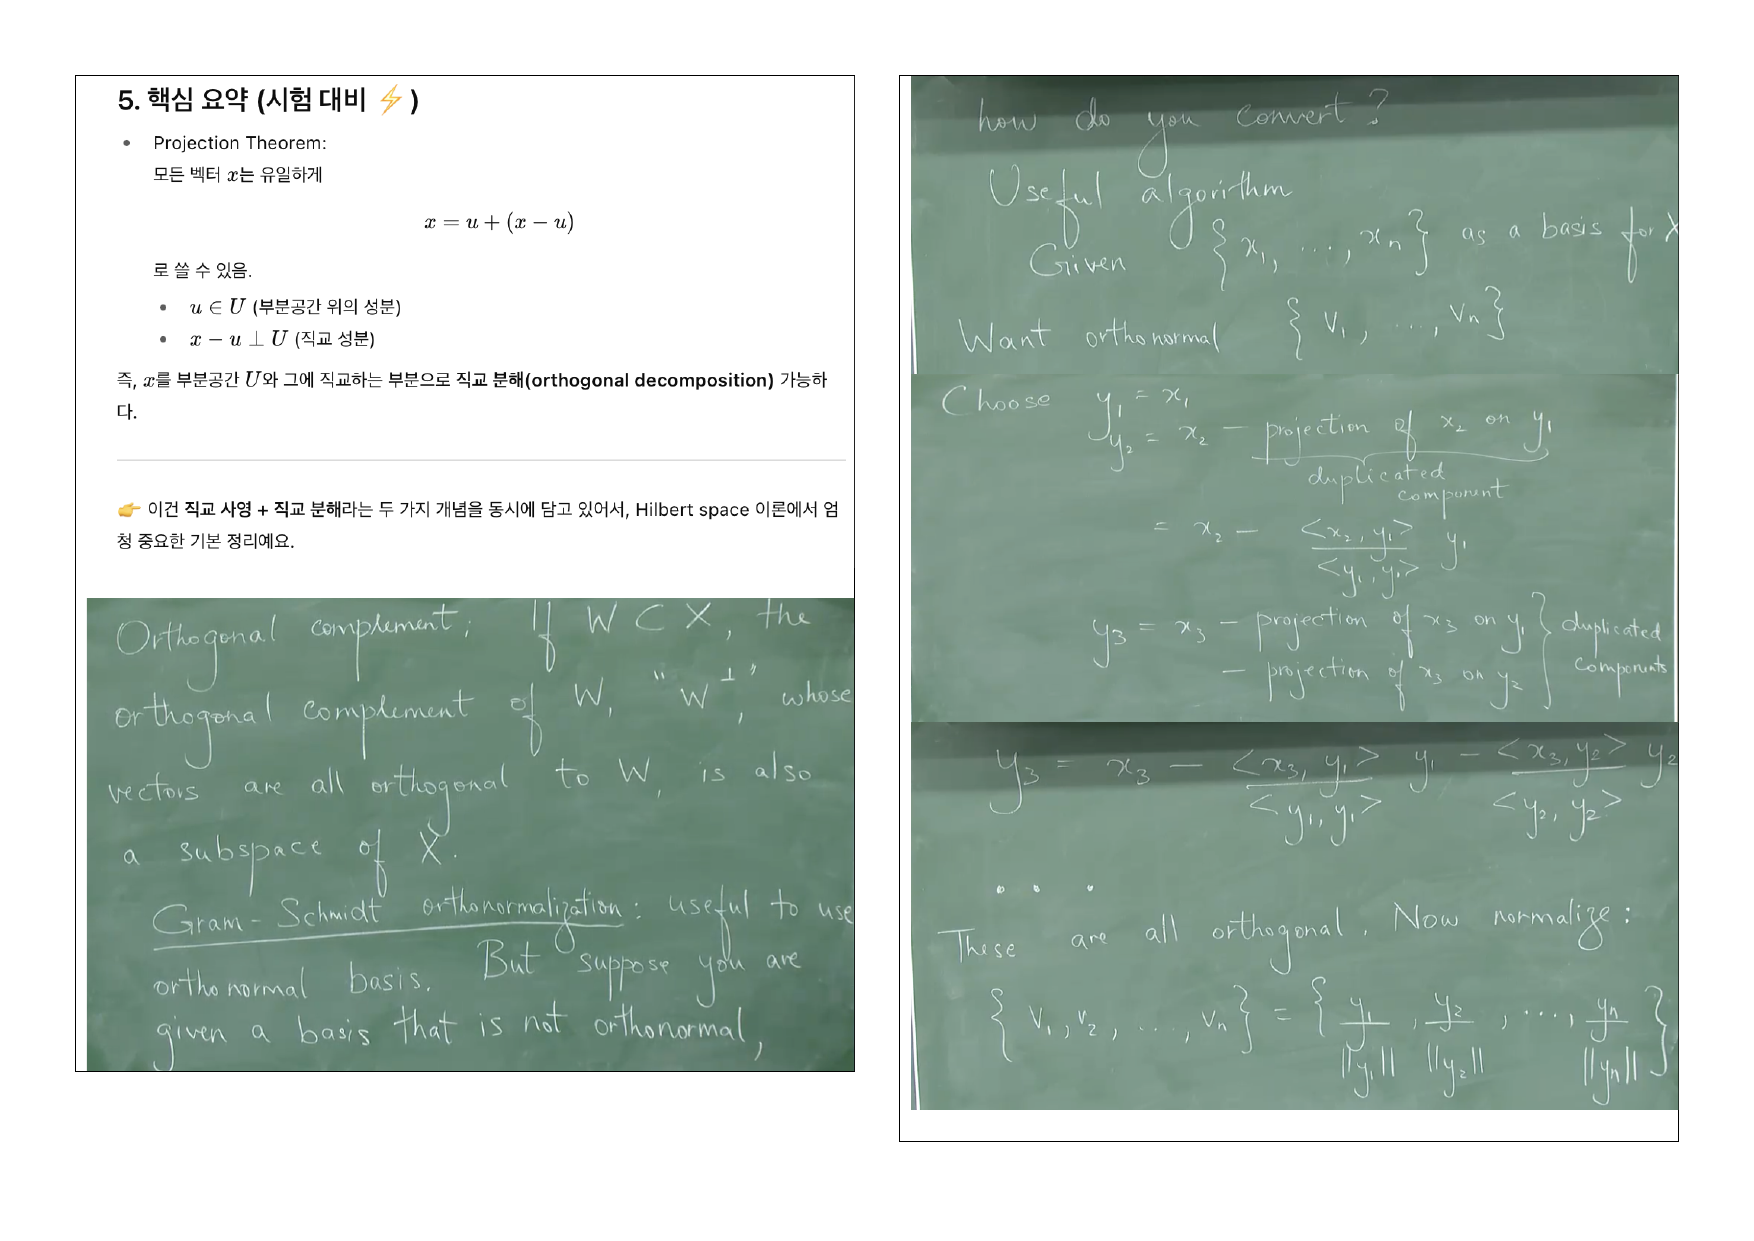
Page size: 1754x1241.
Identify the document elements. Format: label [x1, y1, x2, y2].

table_cell [76, 76, 854, 1071]
picture [911, 76, 1679, 1110]
table_cell [900, 76, 1678, 1141]
picture [86, 76, 855, 568]
picture [86, 598, 855, 1071]
